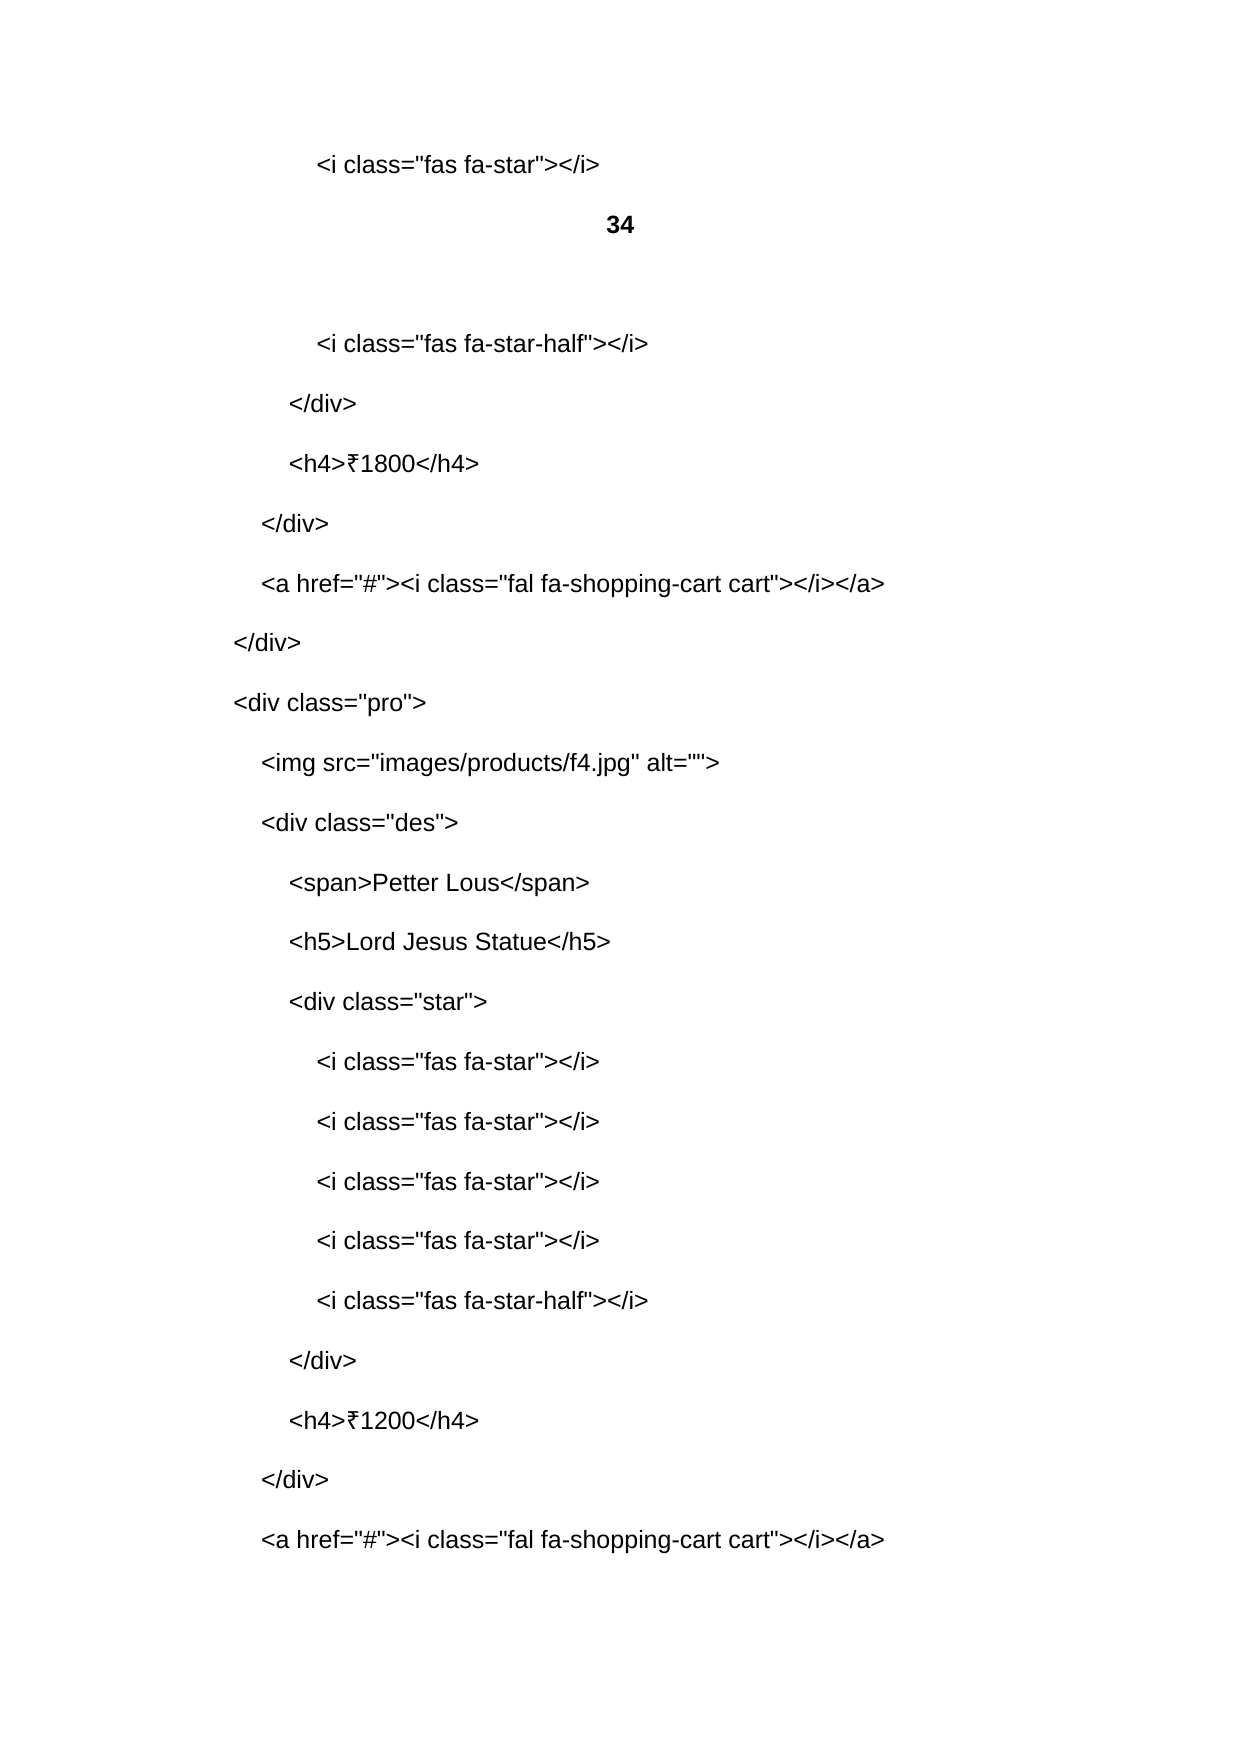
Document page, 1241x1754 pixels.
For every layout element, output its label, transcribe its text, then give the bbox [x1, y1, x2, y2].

text </div> [150, 628, 1090, 657]
text <span>Petter Lous</span> [150, 867, 1090, 896]
text <i class="fas fa-star-half"></i> [150, 1286, 1090, 1315]
text <i class="fas fa-star"></i> [150, 1166, 1090, 1195]
text </div> [150, 389, 1090, 418]
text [150, 150, 1090, 179]
text <h5>Lord Jesus Statue</h5> [150, 927, 1090, 956]
text <i class="fas fa-star"></i> [150, 1047, 1090, 1076]
text <h4>₹1200</h4> [150, 1406, 1090, 1434]
text <div class="star"> [150, 987, 1090, 1016]
text </div> [150, 1346, 1090, 1374]
text <a href="#"><i class="fal fa-shopping-cart cart"></i></a> [150, 1525, 1090, 1554]
text <div class="pro"> [150, 688, 1090, 717]
text <img src="images/products/f4.jpg" alt=""> [150, 748, 1090, 777]
text <i class="fas fa-star"></i> [150, 1107, 1090, 1135]
text <a href="#"><i class="fal fa-shopping-cart cart"></i></a> [150, 568, 1090, 597]
text <h4>₹1800</h4> [150, 449, 1090, 478]
text </div> [150, 1465, 1090, 1494]
text <i class="fas fa-star-half"></i> [150, 329, 1090, 358]
text <div class="des"> [150, 808, 1090, 836]
text 34 [150, 210, 1090, 238]
text <i class="fas fa-star"></i> [150, 1226, 1090, 1255]
text </div> [150, 509, 1090, 537]
